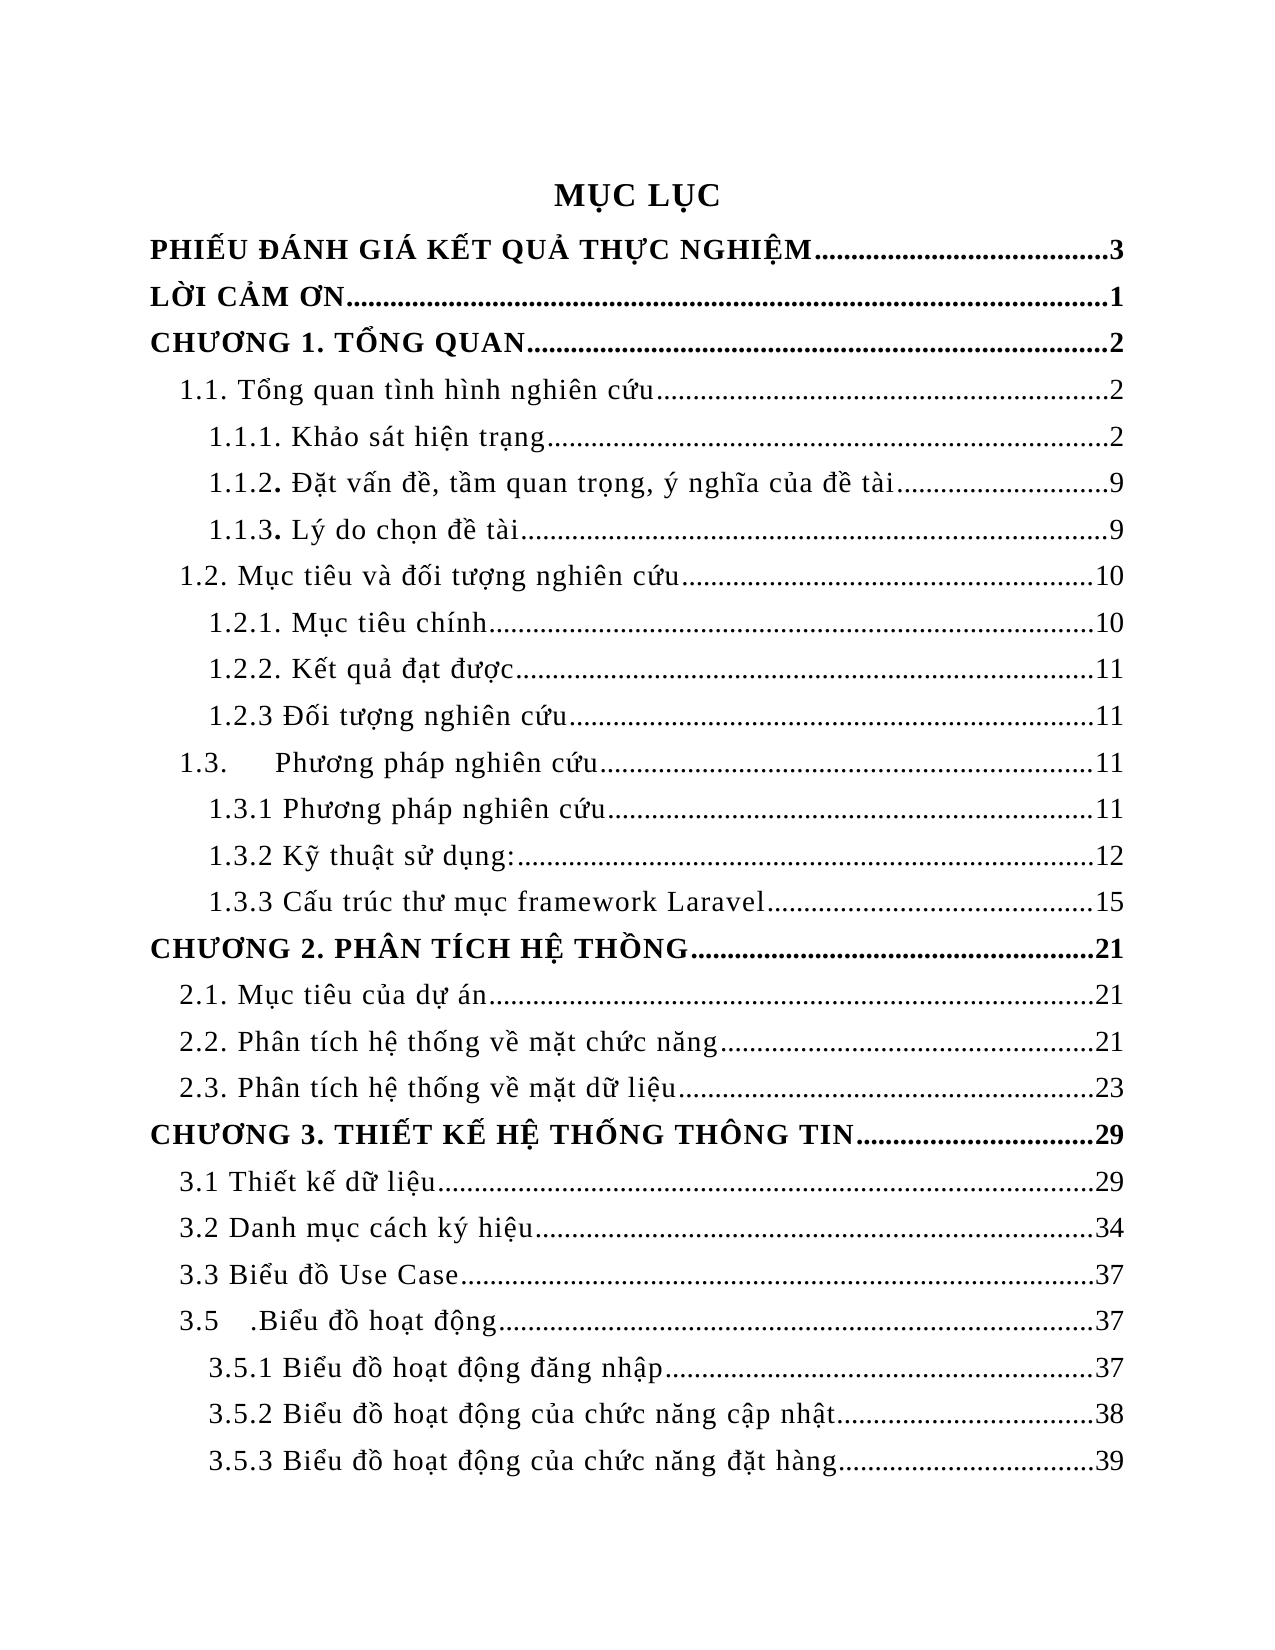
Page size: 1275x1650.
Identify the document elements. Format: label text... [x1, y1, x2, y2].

text 3.5 .Biểu đồ hoạt động 37 [179, 1303, 1125, 1337]
text 2.1. Mục tiêu của dự án 21 [179, 977, 1125, 1011]
text LỜI CẢM ƠN 1 [150, 279, 1125, 313]
text PHIẾU ĐÁNH GIÁ KẾT QUẢ THỰC NGHIỆM 3 [150, 232, 1125, 266]
text 3.5.3 Biểu đồ hoạt động của chức năng đặt hàng 39 [208, 1443, 1125, 1477]
text 1.3.3 Cấu trúc thư mục framework Laravel 15 [208, 884, 1125, 918]
text 1.2.3 Đối tượng nghiên cứu 11 [208, 698, 1125, 732]
text 1.3.1 Phương pháp nghiên cứu 11 [208, 791, 1125, 825]
text 3.1 Thiết kế dữ liệu 29 [179, 1164, 1125, 1197]
text 1.1.2. Đặt vấn đề, tầm quan trọng, ý nghĩa của đề tài 9 [208, 465, 1125, 499]
text 1.1.3. Lý do chọn đề tài 9 [208, 512, 1125, 545]
text 1.1.1. Khảo sát hiện trạng 2 [208, 419, 1125, 452]
text 2.3. Phân tích hệ thống về mặt dữ liệu 23 [179, 1071, 1125, 1104]
text 2.2. Phân tích hệ thống về mặt chức năng 21 [179, 1024, 1125, 1058]
text 3.5.2 Biểu đồ hoạt động của chức năng cập nhật 38 [208, 1397, 1125, 1430]
text CHƯƠNG 3. THIẾT KẾ HỆ THỐNG THÔNG TIN 29 [150, 1117, 1125, 1151]
text 3.5.1 Biểu đồ hoạt động đăng nhập 37 [208, 1350, 1125, 1383]
text 3.2 Danh mục cách ký hiệu 34 [179, 1210, 1125, 1244]
text 3.3 Biểu đồ Use Case 37 [179, 1257, 1125, 1290]
text CHƯƠNG 1. TỔNG QUAN 2 [150, 326, 1125, 359]
text 1.1. Tổng quan tình hình nghiên cứu 2 [179, 372, 1125, 406]
text 1.3. Phương pháp nghiên cứu 11 [179, 745, 1125, 778]
text 1.3.2 Kỹ thuật sử dụng: 12 [208, 838, 1125, 871]
text 1.2.1. Mục tiêu chính 10 [208, 605, 1125, 638]
text 1.2.2. Kết quả đạt được 11 [208, 652, 1125, 685]
text 1.2. Mục tiêu và đối tượng nghiên cứu 10 [179, 558, 1125, 592]
text CHƯƠNG 2. PHÂN TÍCH HỆ THỒNG 21 [150, 931, 1125, 964]
